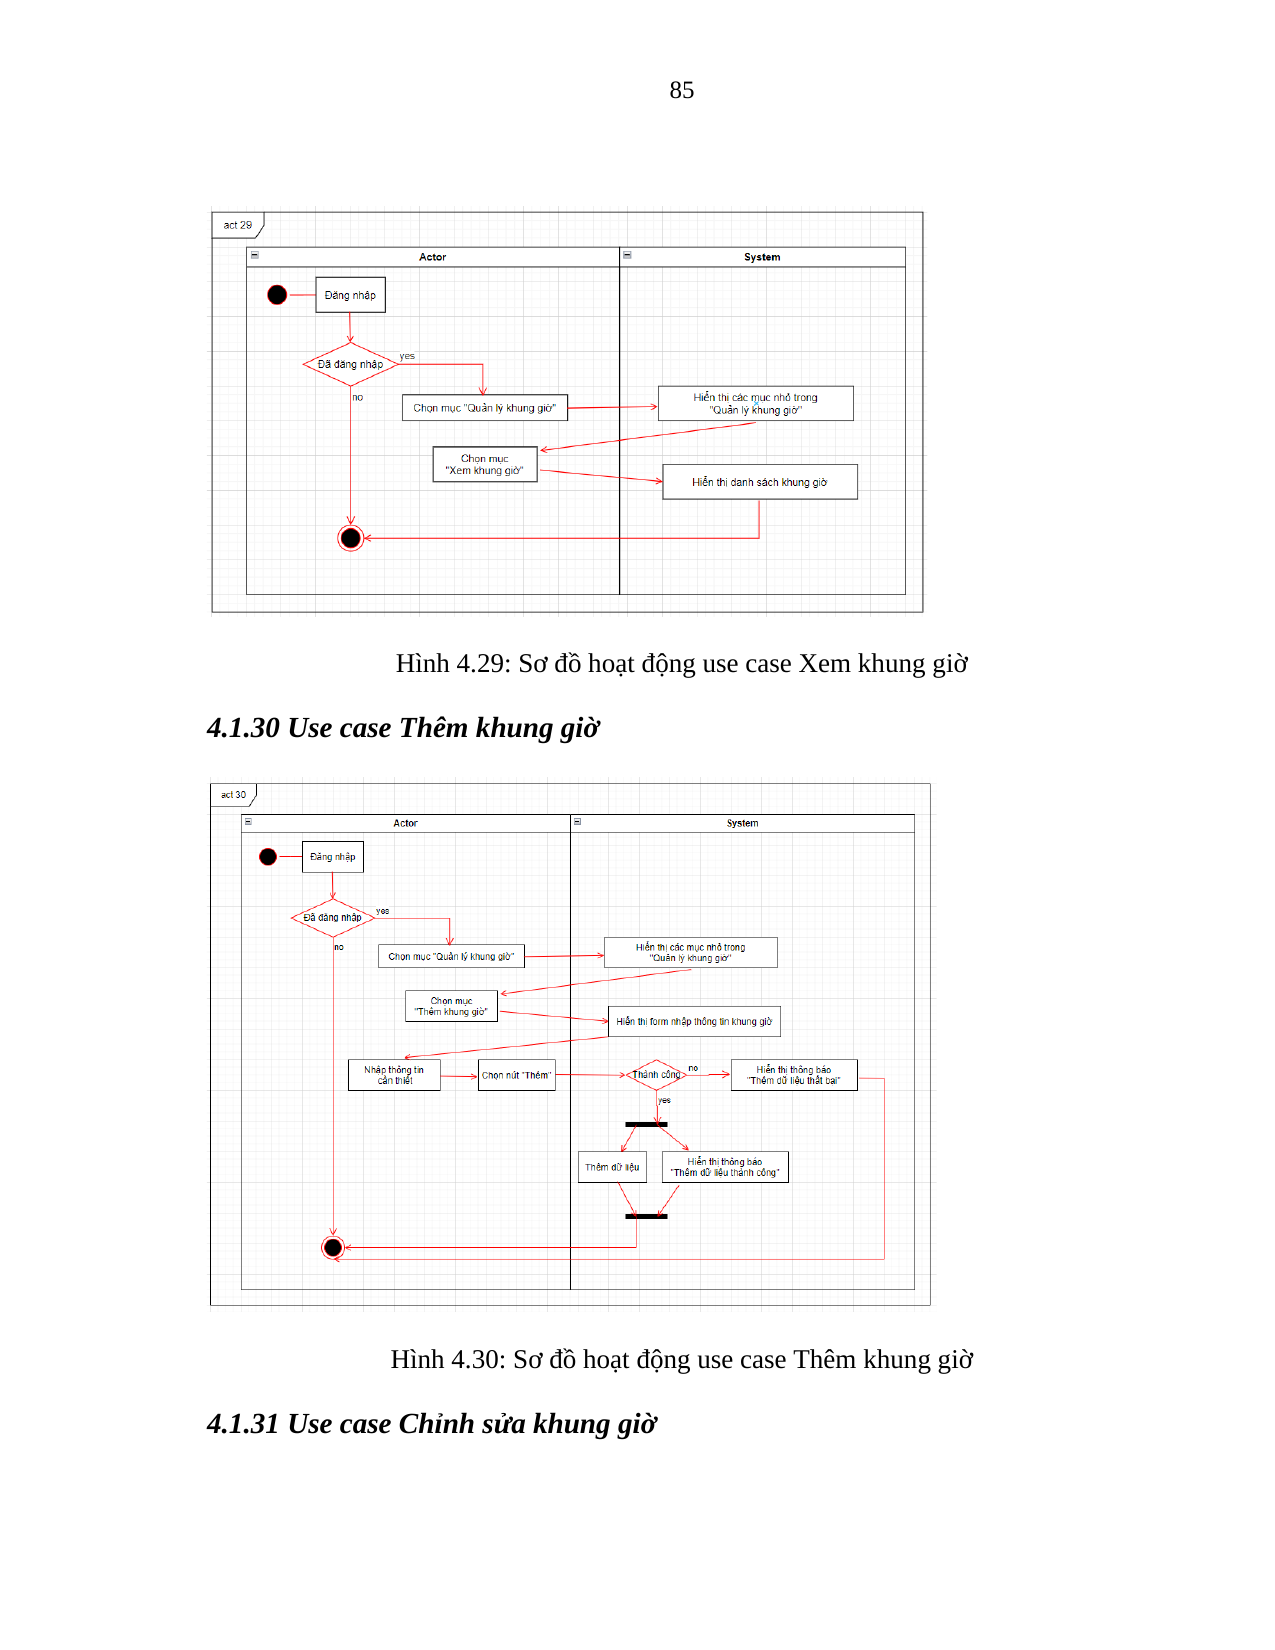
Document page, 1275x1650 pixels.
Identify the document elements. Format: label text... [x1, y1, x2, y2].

text 4.1.31 Use case Chỉnh sửa khung giờ [207, 1406, 1157, 1440]
text Hình 4.30: Sơ đồ hoạt động use case Thêm khung giờ [207, 1343, 1157, 1374]
picture [206, 777, 937, 1312]
text Hình 4.29: Sơ đồ hoạt động use case Xem khung giờ [207, 647, 1157, 678]
picture [206, 206, 928, 617]
text 4.1.30 Use case Thêm khung giờ [207, 711, 1157, 744]
